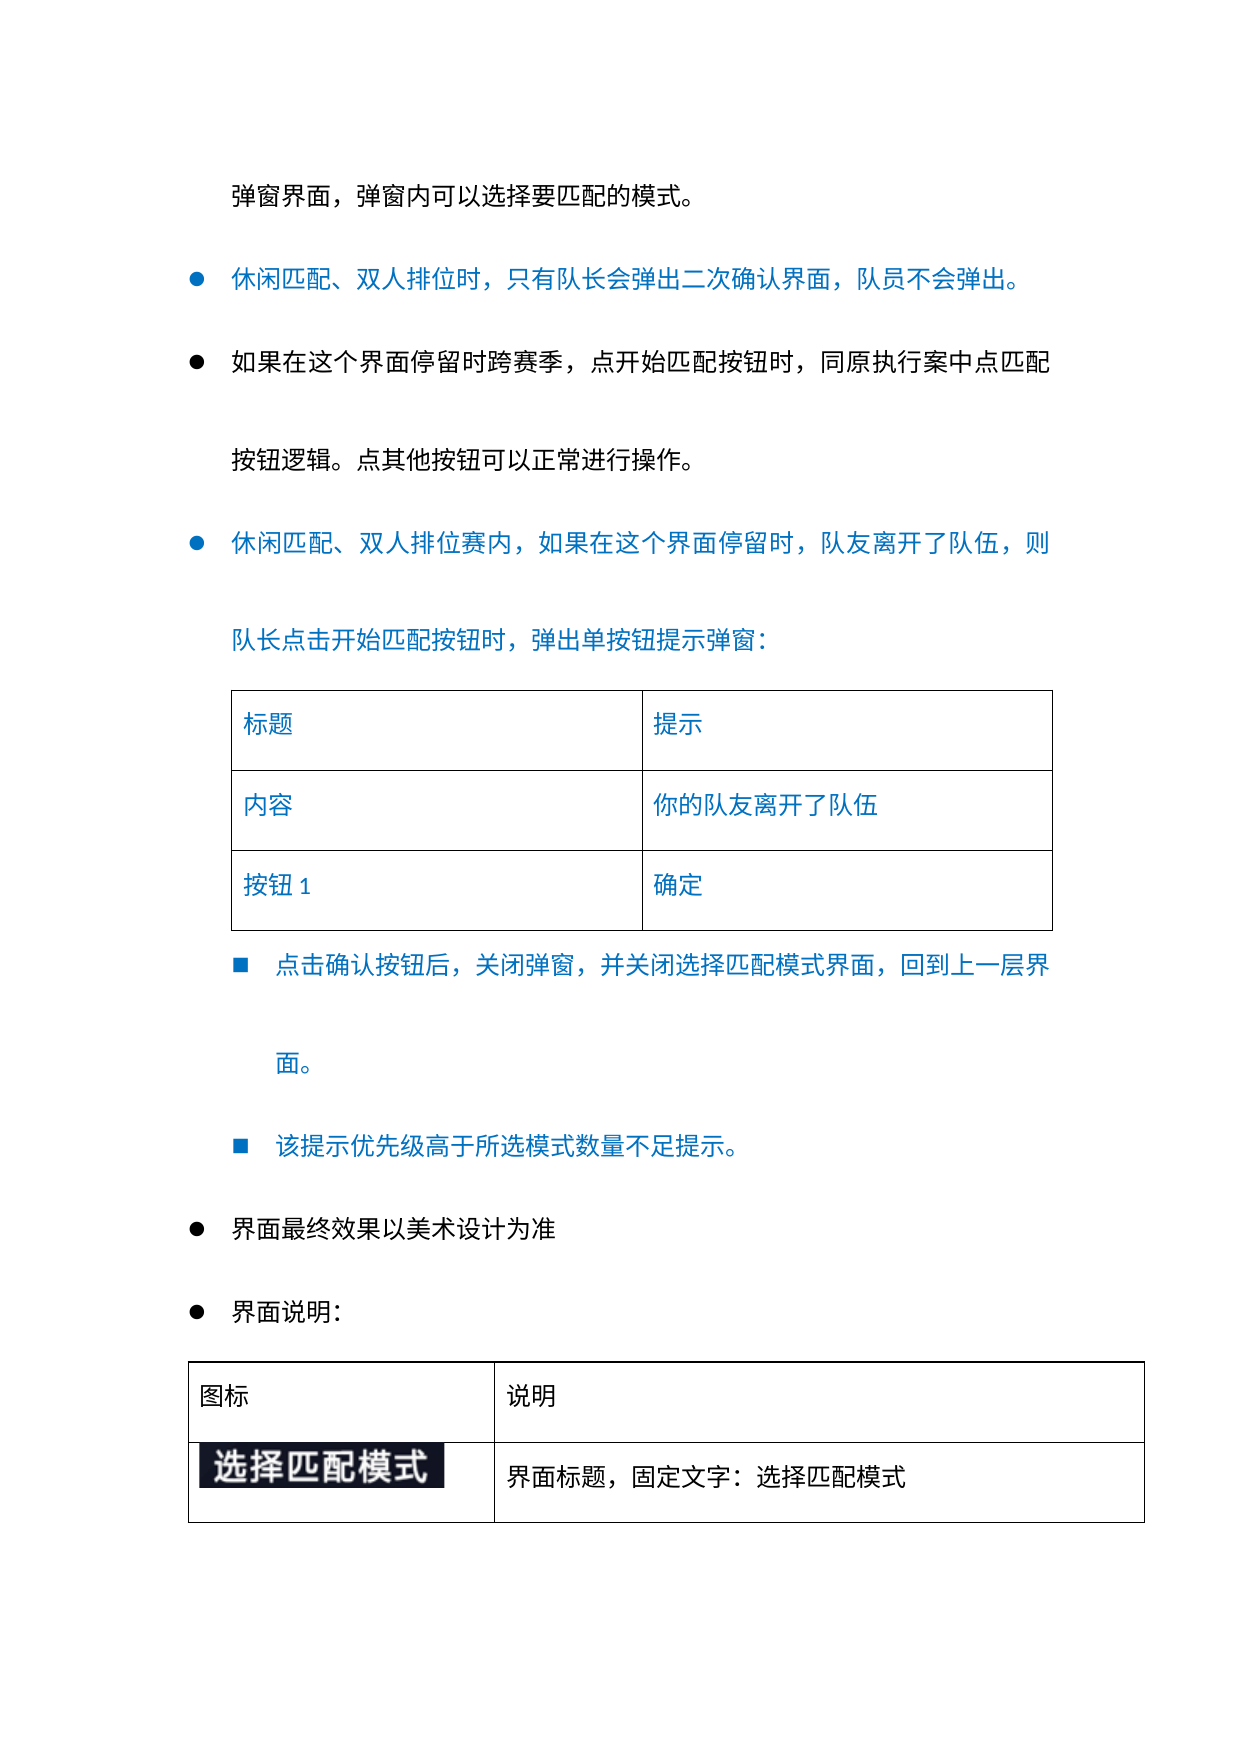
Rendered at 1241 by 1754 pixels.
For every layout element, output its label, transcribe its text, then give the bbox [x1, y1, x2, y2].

table_cell 按钮1 [232, 851, 642, 930]
table_header 说明 [495, 1363, 1144, 1442]
list 休闲匹配、双人排位赛内，如果在这个界面停留时，队友离开了队伍，则队长点击开始匹配按钮时，弹出单按钮提示弹窗： [187, 509, 1053, 671]
list 界面说明： [187, 1278, 1053, 1343]
list 休闲匹配、双人排位时，只有队长会弹出二次确认界面，队员不会弹出。 [187, 245, 1053, 310]
table_cell 确定 [643, 851, 1052, 930]
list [187, 162, 1053, 227]
list 该提示优先级高于所选模式数量不足提示。 [231, 1112, 1053, 1177]
picture [199, 1442, 445, 1488]
list 点击确认按钮后，关闭弹窗，并关闭选择匹配模式界面，回到上一层界面。 [231, 931, 1053, 1094]
table_cell 界面标题，固定文字：选择匹配模式 [495, 1443, 1144, 1522]
table_cell 内容 [232, 771, 642, 850]
table_header 图标 [189, 1363, 494, 1442]
table_cell [189, 1443, 494, 1522]
list 如果在这个界面停留时跨赛季，点开始匹配按钮时，同原执行案中点匹配按钮逻辑。点其他按钮可以正常进行操作。 [187, 328, 1053, 491]
table_header 标题 [232, 691, 642, 770]
list 界面最终效果以美术设计为准 [187, 1195, 1053, 1260]
table_cell 你的队友离开了队伍 [643, 771, 1052, 850]
table_header 提示 [643, 691, 1052, 770]
